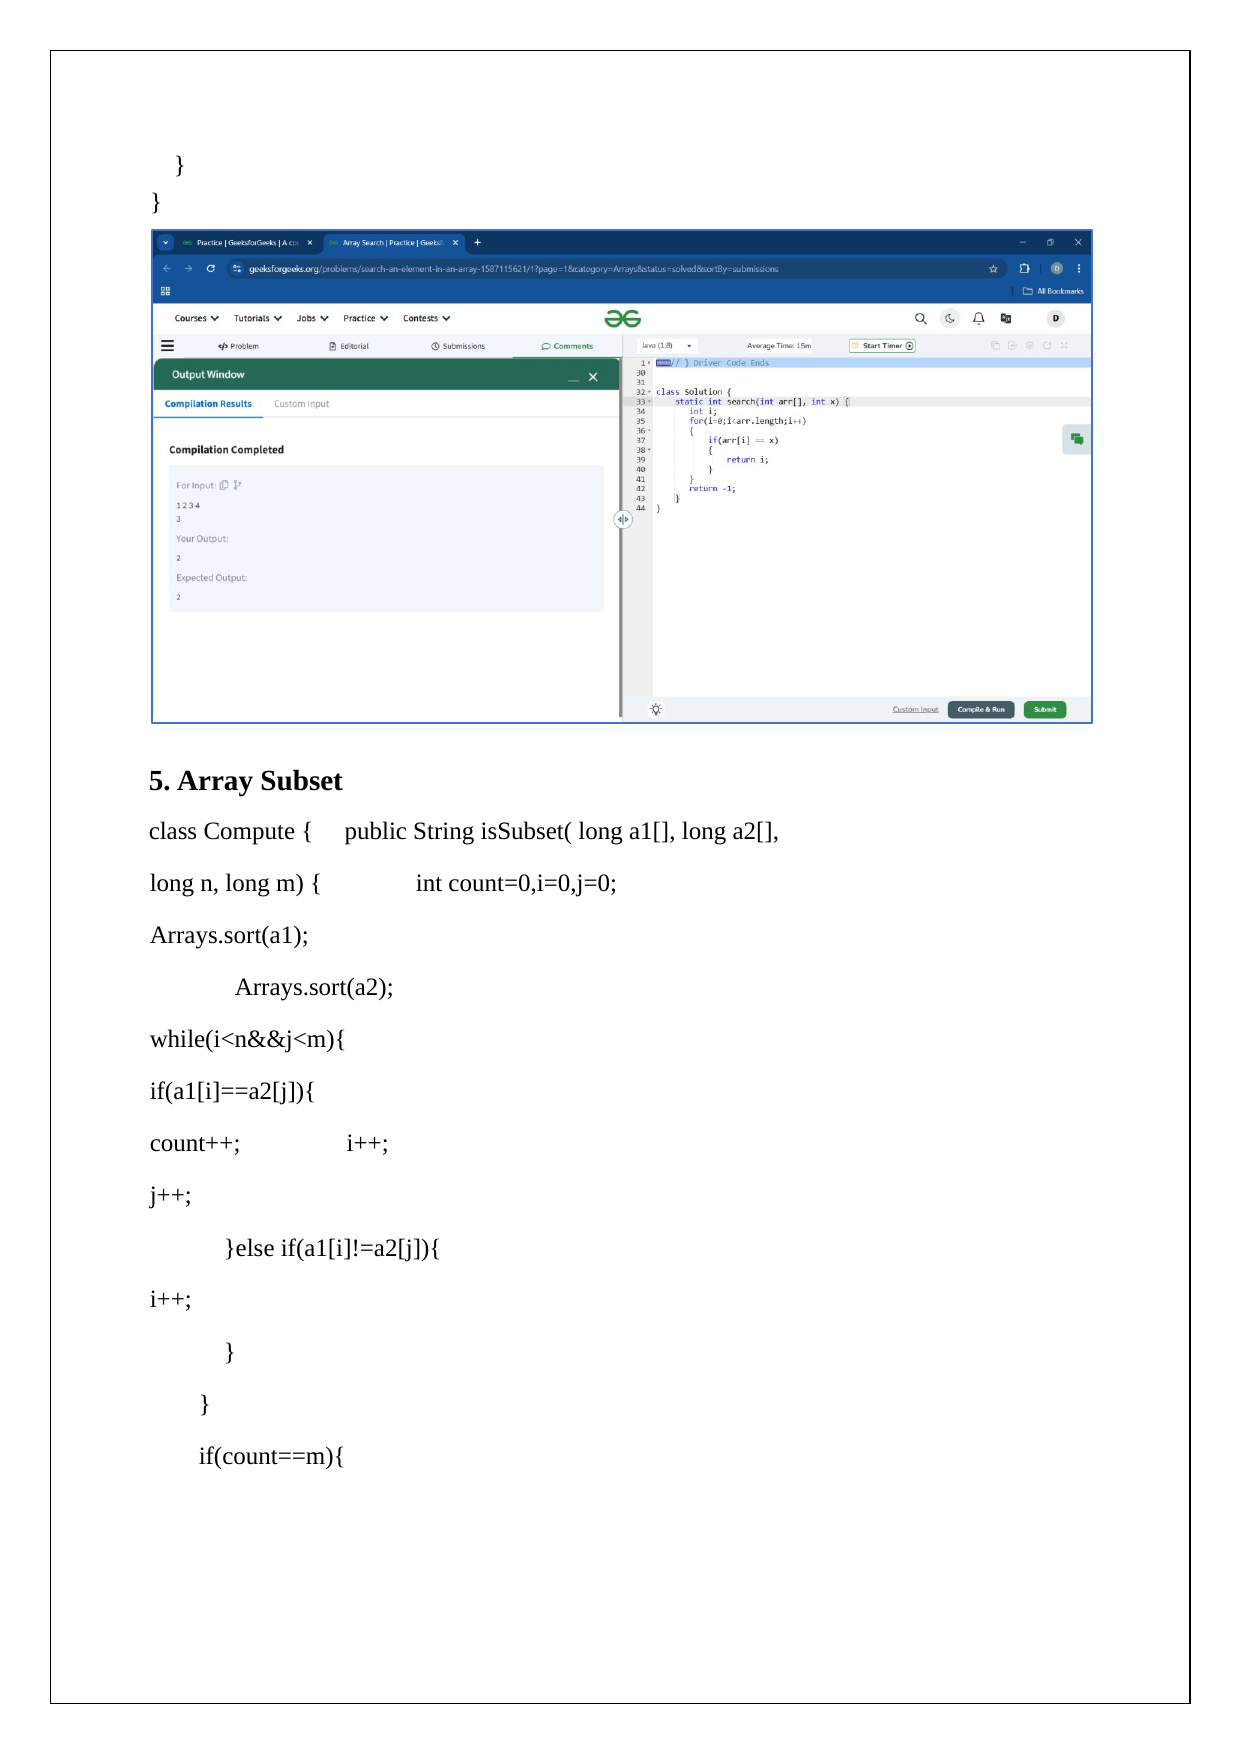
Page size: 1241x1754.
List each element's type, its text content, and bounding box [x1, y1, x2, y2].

text class Compute { public String isSubset( long a1[], long a2[], long n, long m) { int count=0,i=0,j=0; Arrays.sort(a1); [148, 816, 788, 949]
text }else if(a1[i]!=a2[j]){ i++; [148, 1233, 491, 1313]
text } [148, 1389, 617, 1417]
text if(count==m){ [148, 1441, 617, 1470]
subtitle 5. Array Subset [148, 763, 383, 797]
text } [148, 1337, 617, 1366]
text Arrays.sort(a2); while(i<n&&j<m){ if(a1[i]==a2[j]){ count++; i++; j++; [148, 972, 422, 1209]
text } [148, 151, 617, 179]
picture [153, 231, 1091, 722]
